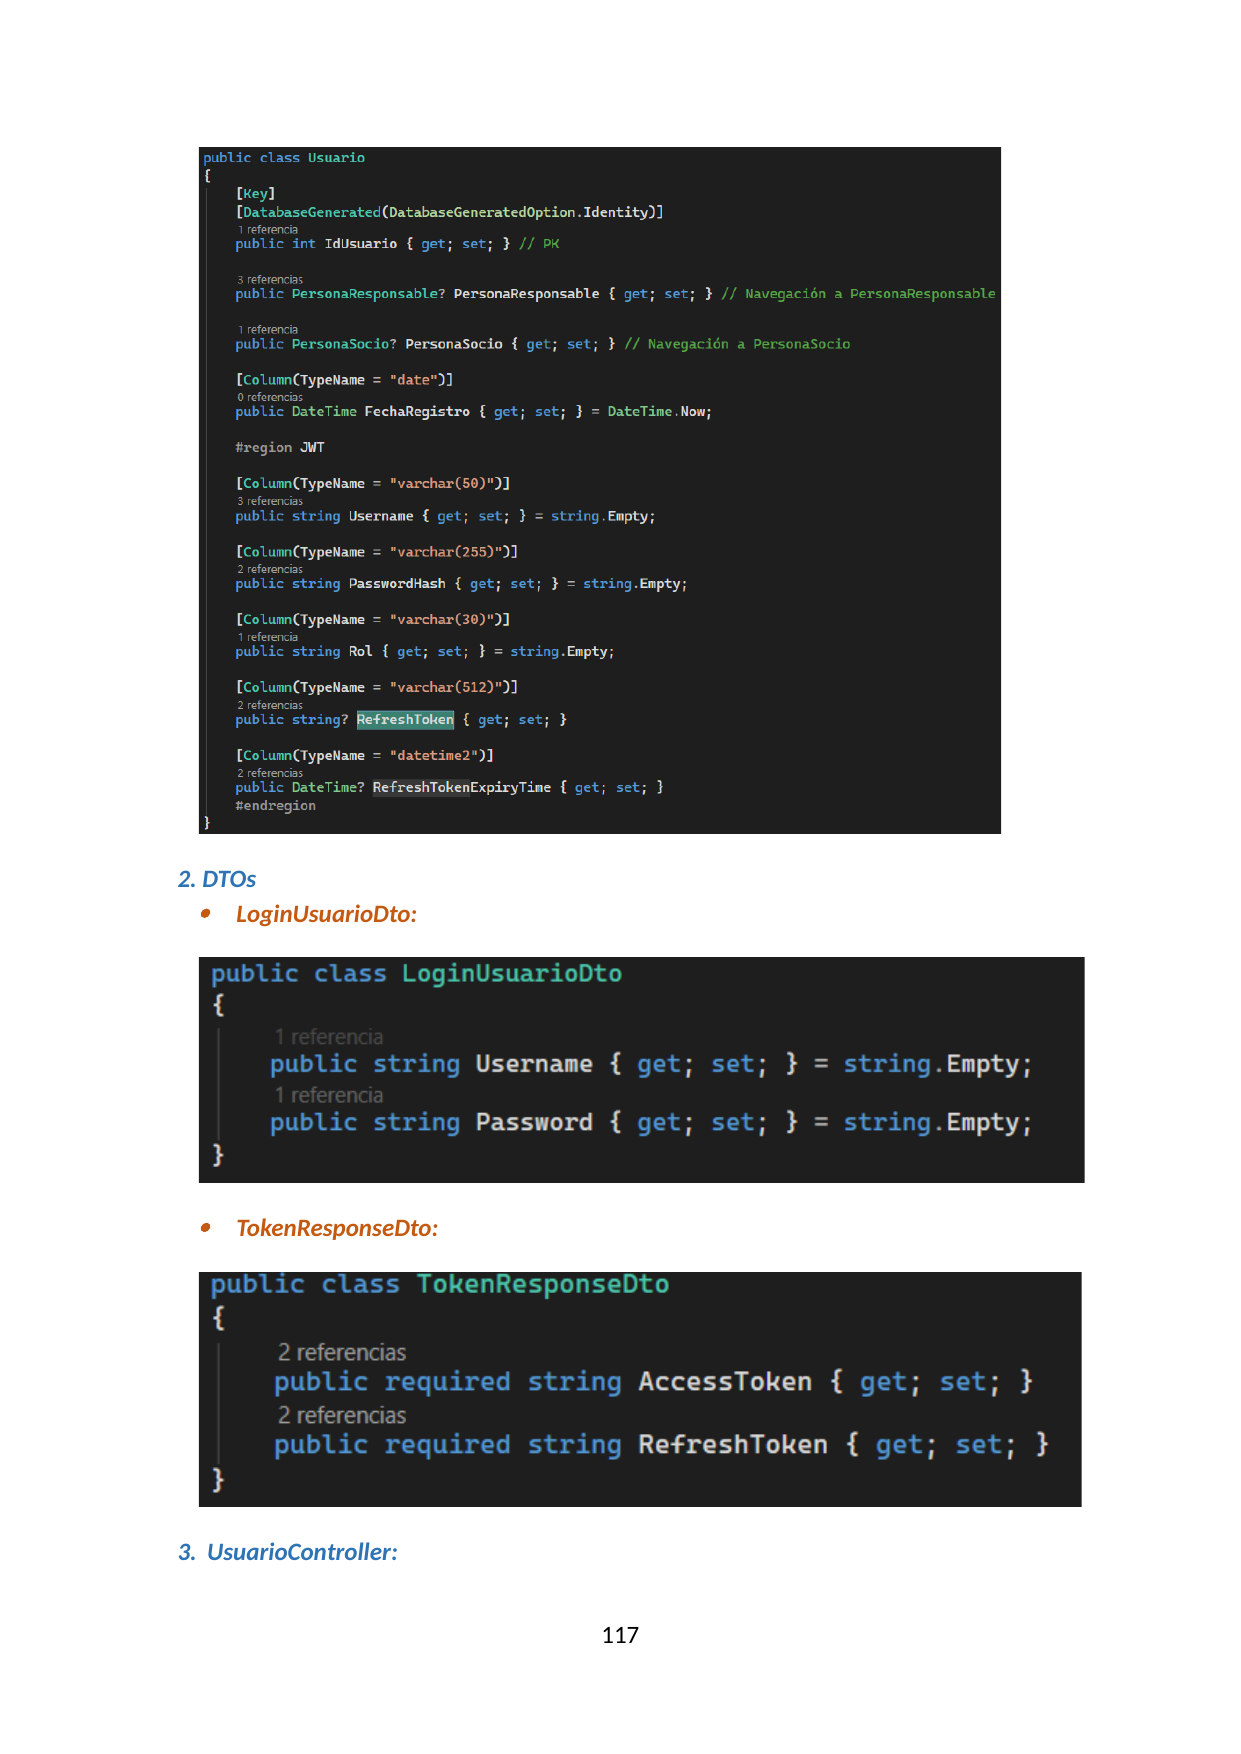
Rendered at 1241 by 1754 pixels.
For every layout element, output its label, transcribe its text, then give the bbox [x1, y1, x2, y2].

text 2. DTOs [177, 863, 1063, 893]
picture [198, 147, 1002, 834]
list UsuarioController: [391, 1536, 1063, 1566]
picture [198, 957, 1085, 1183]
picture [198, 1272, 1082, 1507]
list LoginUsuarioDto: [199, 898, 1063, 928]
list TokenResponseDto: [199, 1212, 1063, 1242]
